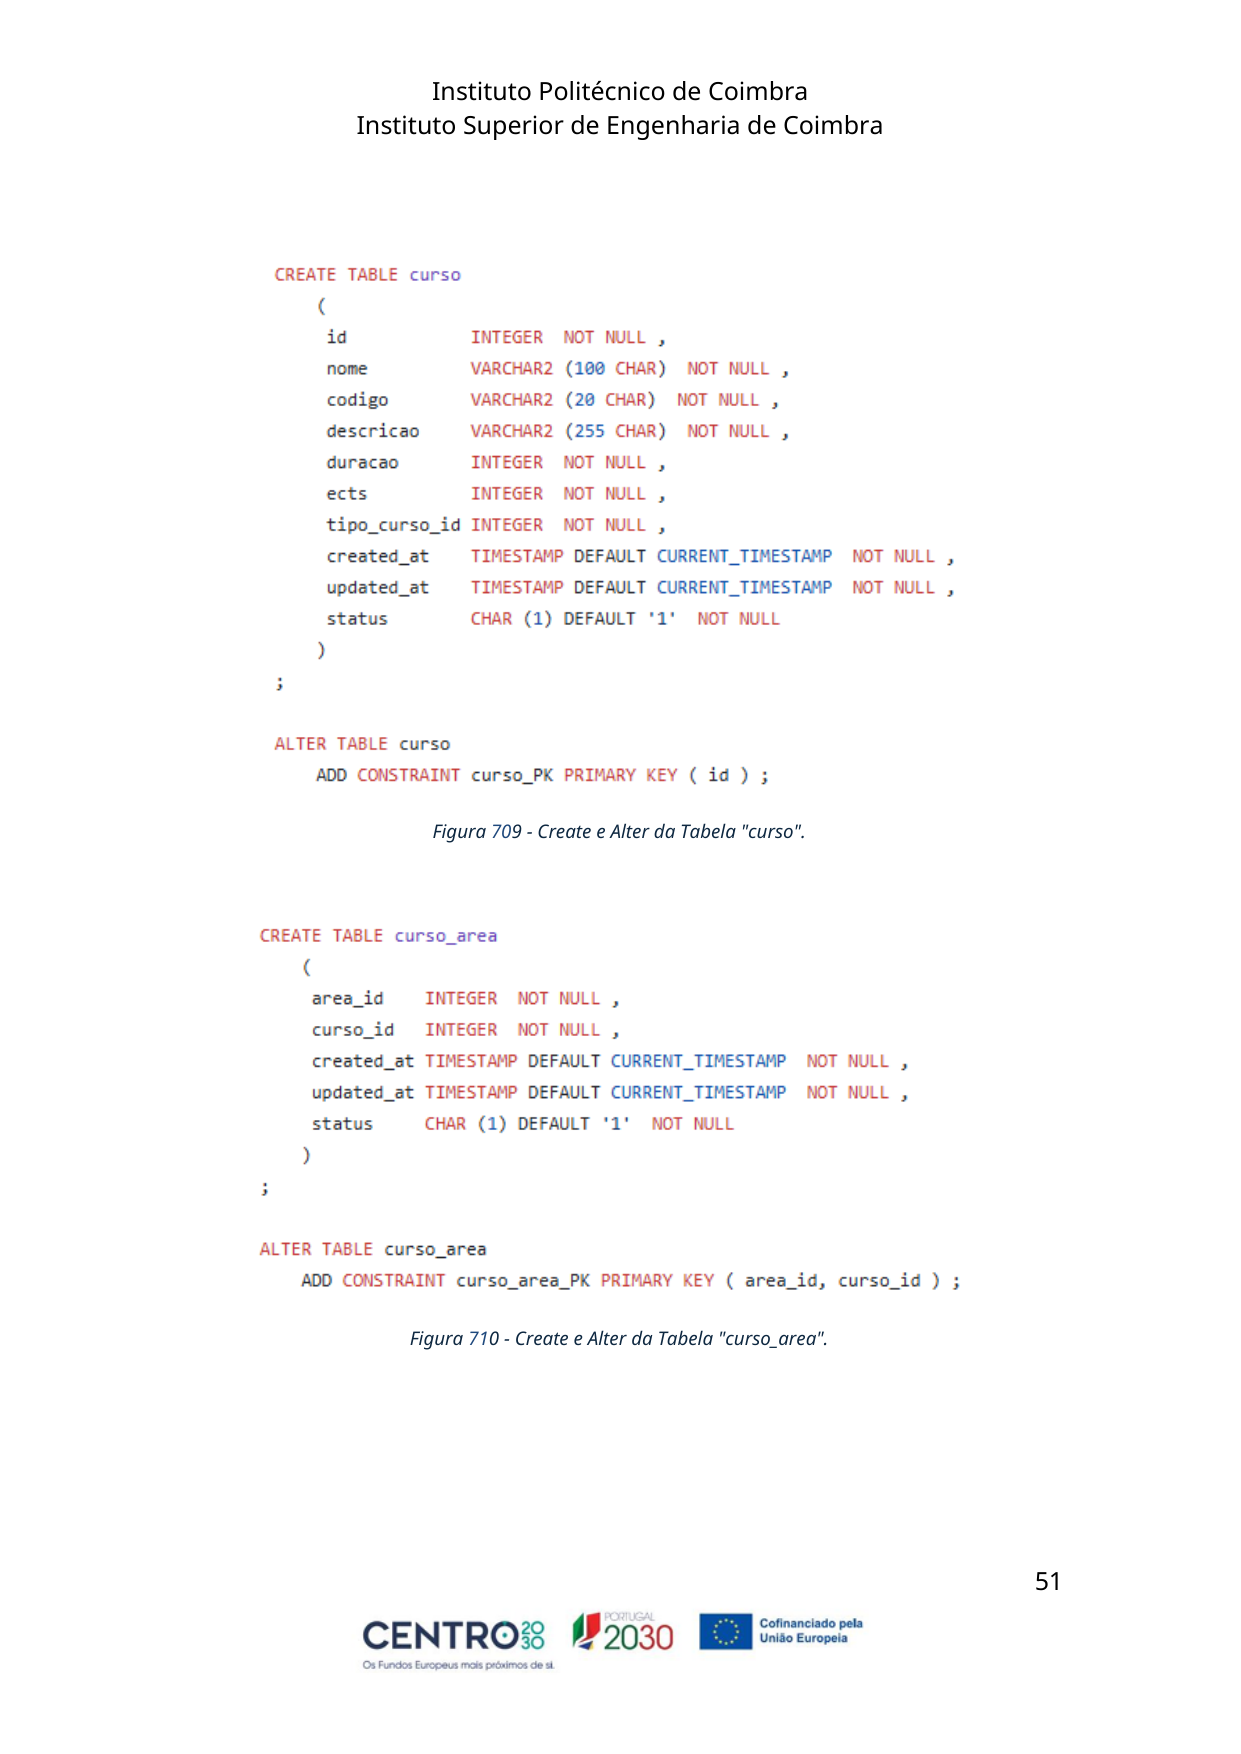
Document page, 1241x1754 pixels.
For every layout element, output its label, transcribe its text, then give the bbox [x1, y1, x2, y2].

text Figura 709 - Create e Alter da Tabela "curso". [177, 819, 1063, 844]
text Figura 710 - Create e Alter da Tabela "curso_area". [177, 1325, 1063, 1351]
picture [349, 1597, 891, 1681]
picture [254, 920, 986, 1304]
picture [272, 259, 968, 797]
